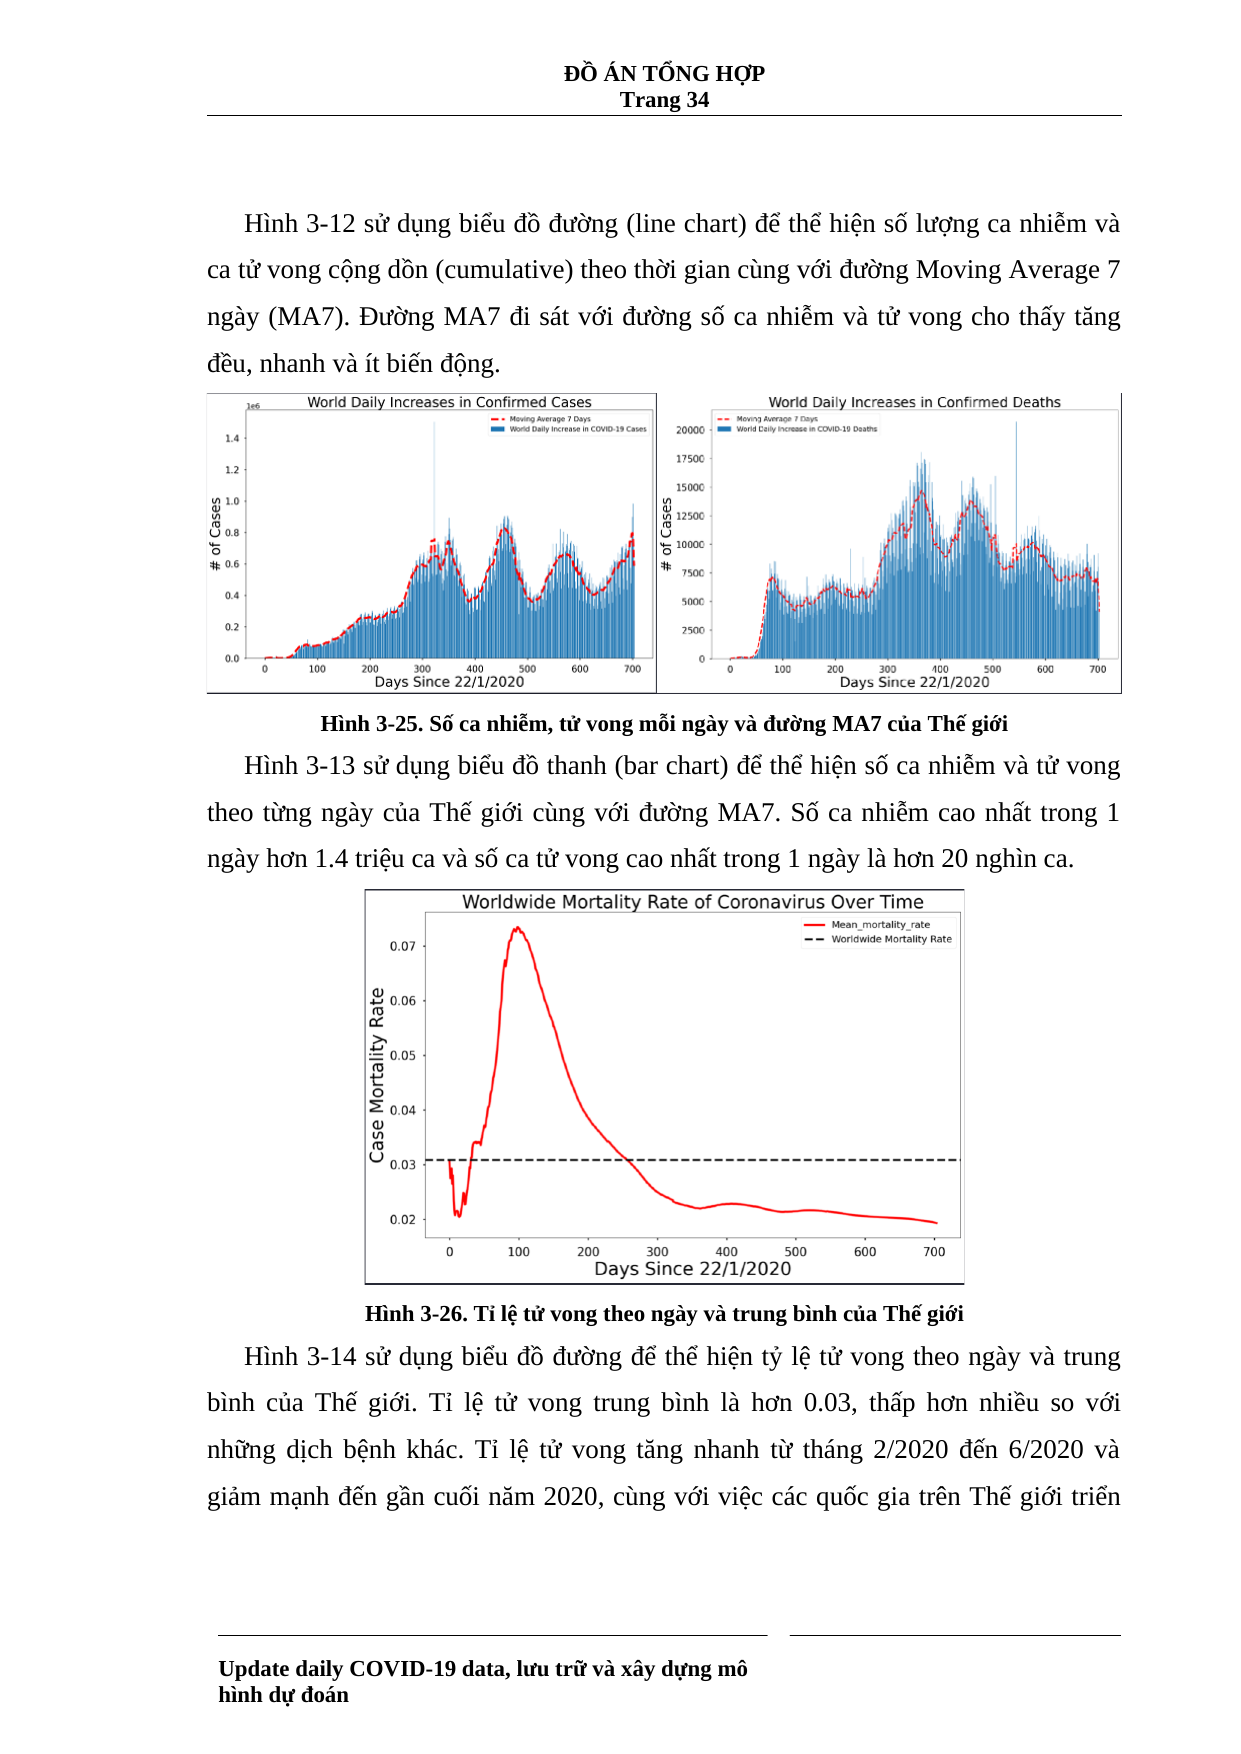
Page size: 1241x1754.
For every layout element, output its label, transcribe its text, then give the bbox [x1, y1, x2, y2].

text Hình 3-12 sử dụng biểu đồ đường (line chart) để thể hiện số lượng ca nhiễm và ca tử vong cộng dồn (cumulative) theo thời gian cùng với đường Moving Average 7 ngày (MA7). Đường MA7 đi sát với đường số ca nhiễm và tử vong cho thấy tăng đều, nhanh và ít biến động. [207, 207, 1122, 378]
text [207, 1340, 1122, 1511]
text Hình 3-13 sử dụng biểu đồ thanh (bar chart) để thể hiện số ca nhiễm và tử vong theo từng ngày của Thế giới cùng với đường MA7. Số ca nhiễm cao nhất trong 1 ngày hơn 1.4 triệu ca và số ca tử vong cao nhất trong 1 ngày là hơn 20 nghìn ca. [207, 749, 1122, 874]
picture [206, 393, 1123, 695]
picture [364, 889, 965, 1285]
